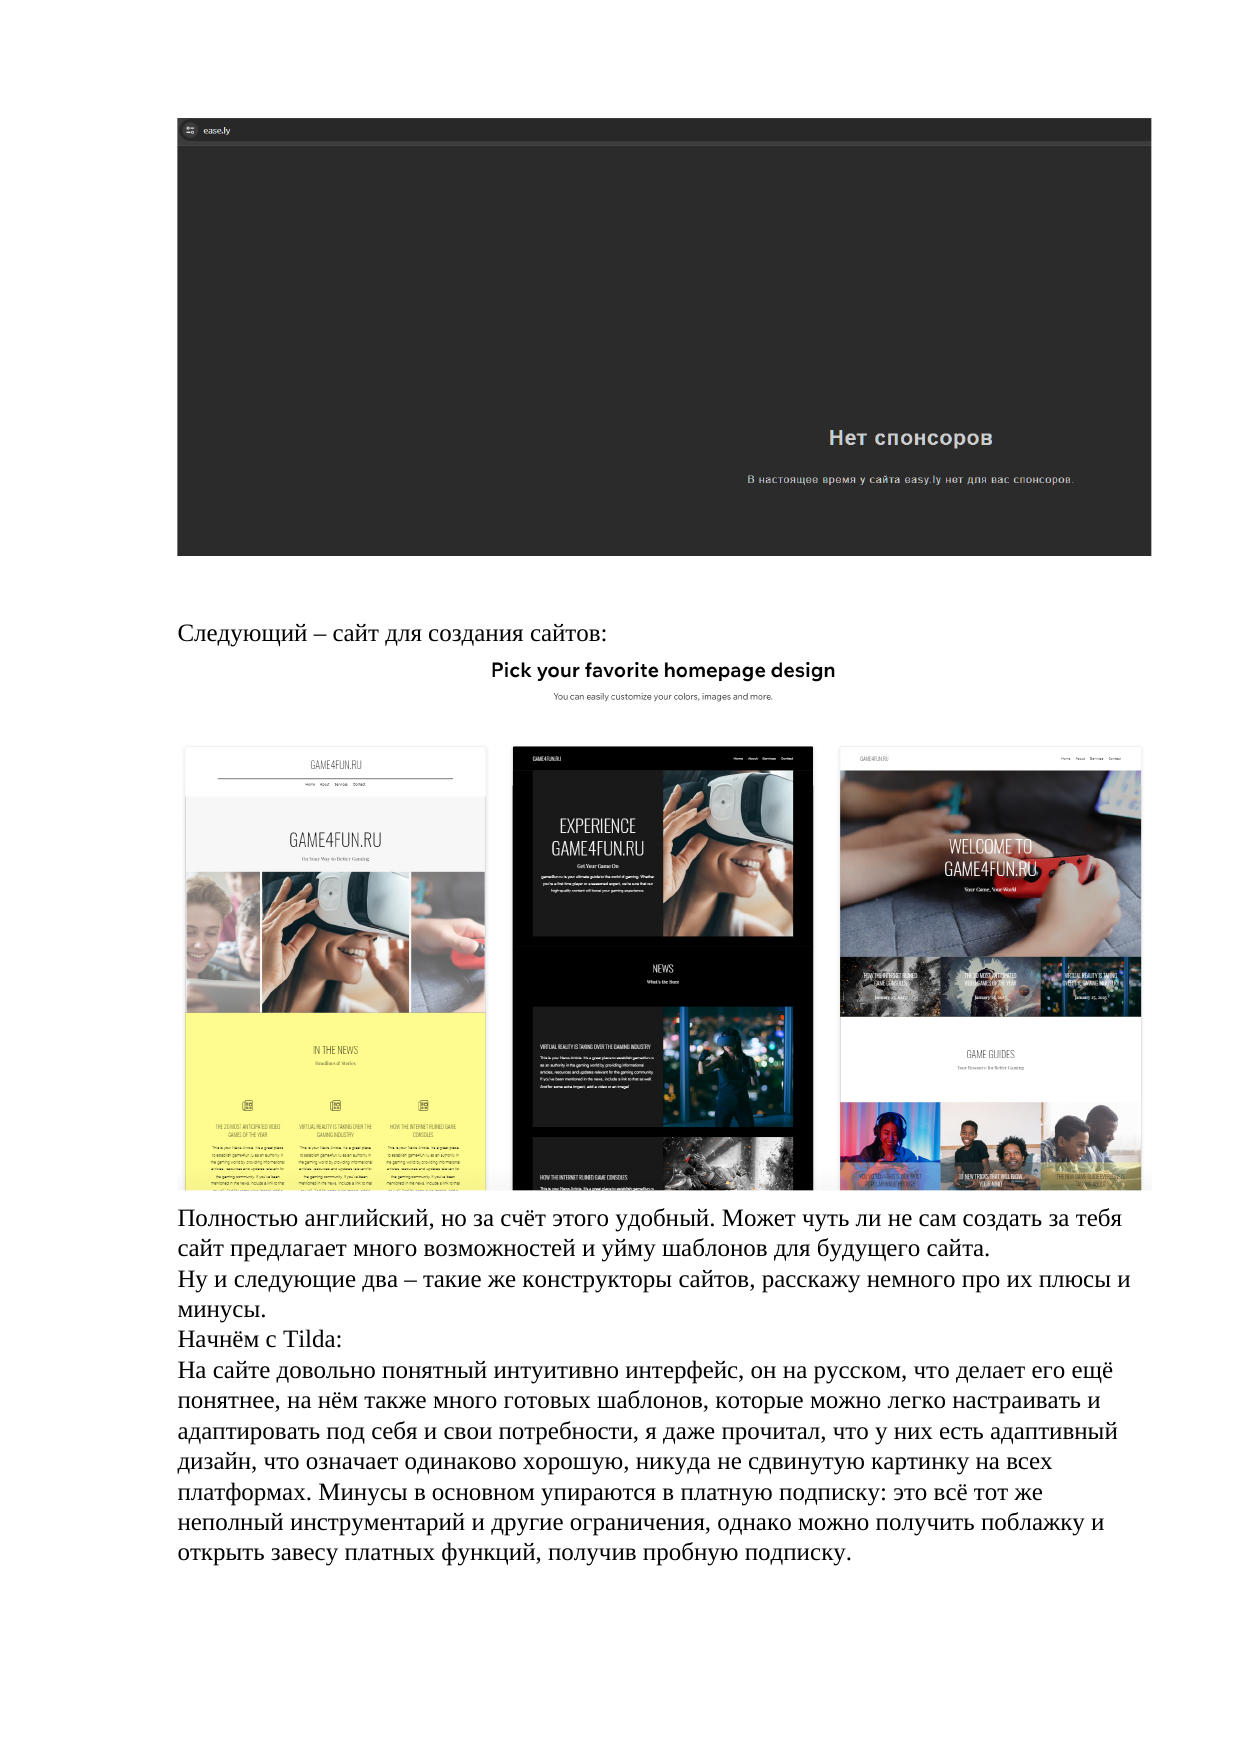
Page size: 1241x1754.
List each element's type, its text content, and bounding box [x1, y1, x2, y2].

text Полностью английский, но за счёт этого удобный. Может чуть ли не сам создать за тебя сайт предлагает много возможностей и уйму шаблонов для будущего сайта. [177, 1203, 1152, 1262]
text Ну и следующие два – такие же конструкторы сайтов, расскажу немного про их плюсы и минусы. [177, 1264, 1152, 1323]
picture [177, 648, 1152, 1202]
text Начнём с Tilda: [177, 1324, 1152, 1353]
text Следующий – сайт для создания сайтов: [177, 618, 1152, 648]
picture [177, 118, 1152, 556]
text На сайте довольно понятный интуитивно интерфейс, он на русском, что делает его ещё понятнее, на нём также много готовых шаблонов, которые можно легко настраивать и адаптировать под себя и свои потребности, я даже прочитал, что у них есть адаптивный дизайн, что означает одинаково хорошую, никуда не сдвинутую картинку на всех платформах. Минусы в основном упираются в платную подписку: это всё тот же неполный инструментарий и другие ограничения, однако можно получить поблажку и открыть завесу платных функций, получив пробную подписку. [177, 1355, 1152, 1566]
